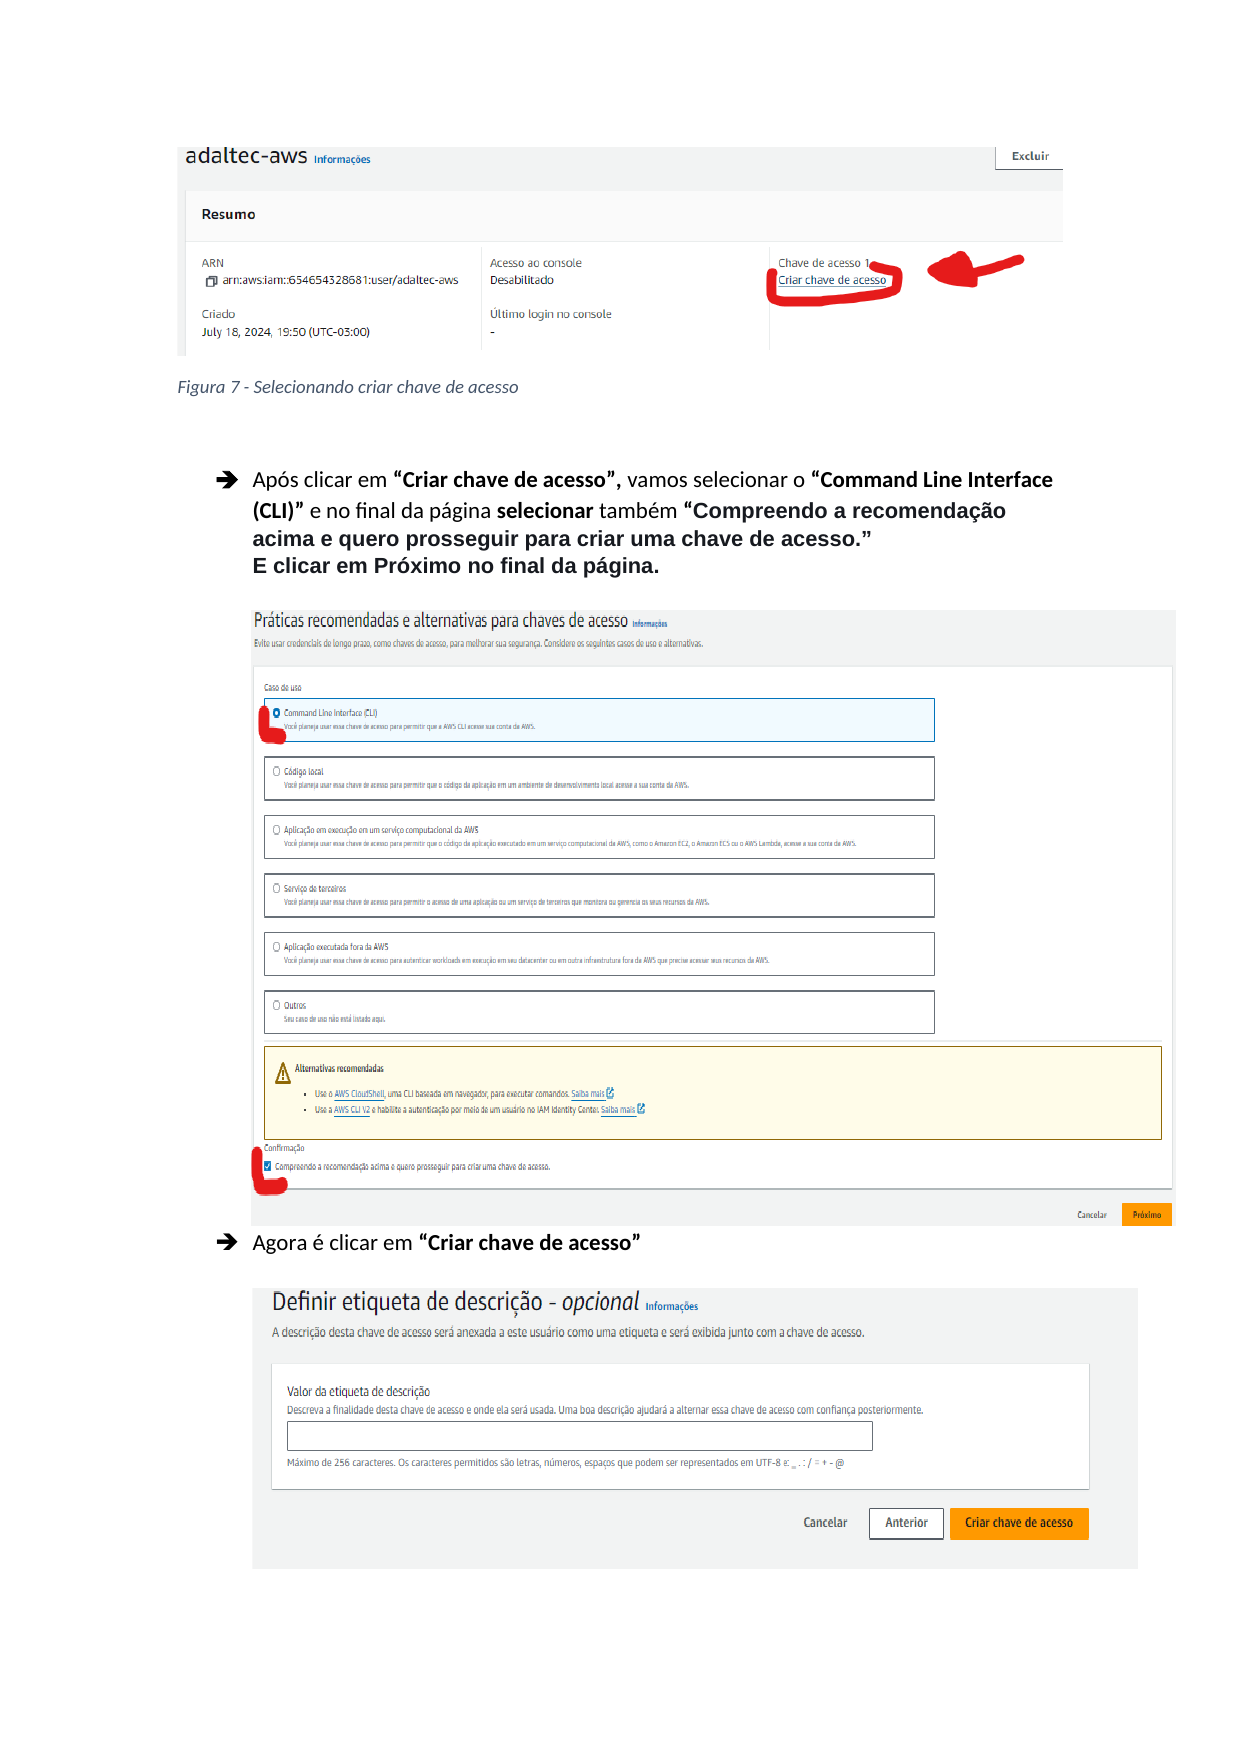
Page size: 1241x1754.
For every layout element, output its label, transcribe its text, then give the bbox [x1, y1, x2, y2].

list Após clicar em “Criar chave de acesso”, vamos selecionar o “Command Line Interface (CLI)” e no final da página selecionar também “Compreendo a recomendação acima e quero prosseguir para criar uma chave de acesso.” E clicar em Próximo no final da página. [215, 466, 1063, 578]
picture [251, 610, 1176, 1226]
picture [177, 147, 1063, 356]
list Agora é clicar em “Criar chave de acesso” [215, 1228, 1063, 1256]
text Figura 7 - Selecionando criar chave de acesso [177, 375, 1063, 398]
picture [252, 1288, 1138, 1569]
